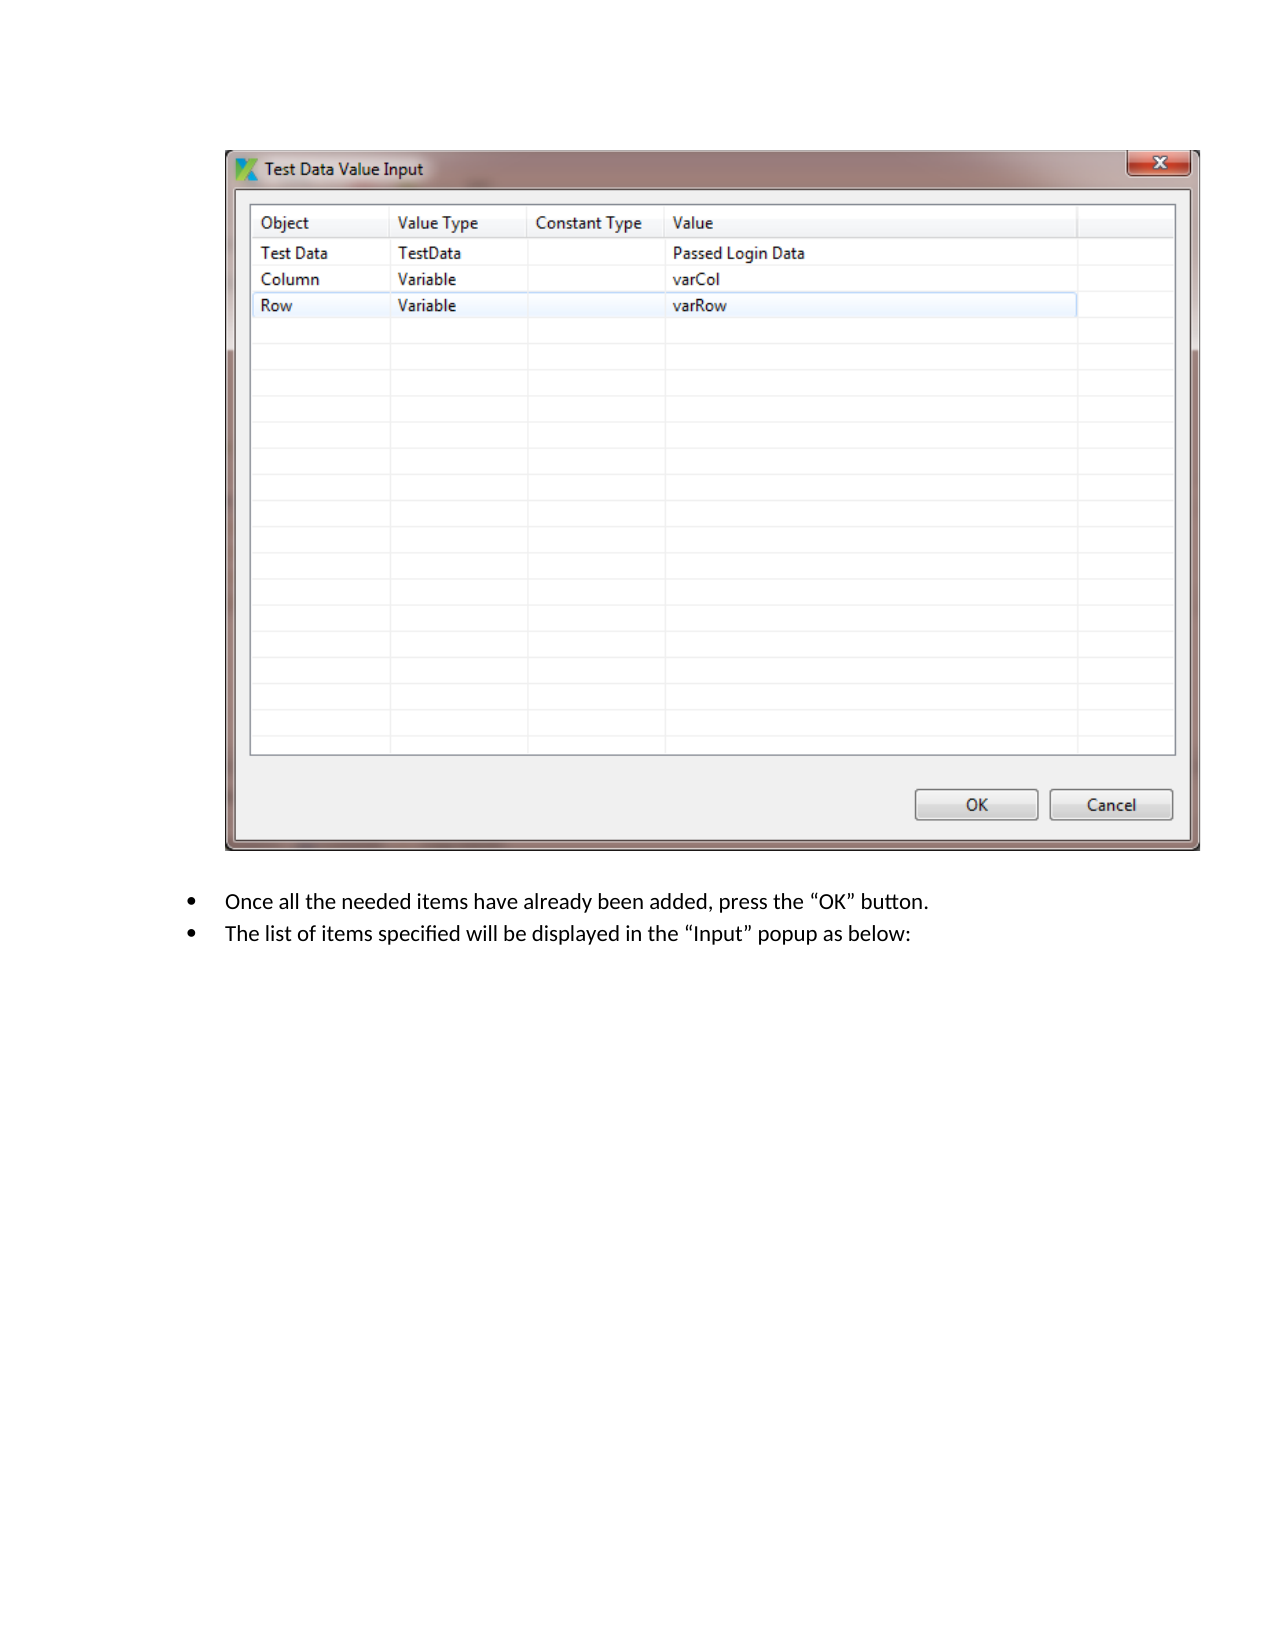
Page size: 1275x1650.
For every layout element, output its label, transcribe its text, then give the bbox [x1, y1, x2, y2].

picture [225, 150, 1200, 851]
list Once all the needed items have already been added, press the “OK” button. [187, 887, 1125, 915]
list The list of items specified will be displayed in the “Input” popup as below: [187, 919, 1125, 947]
